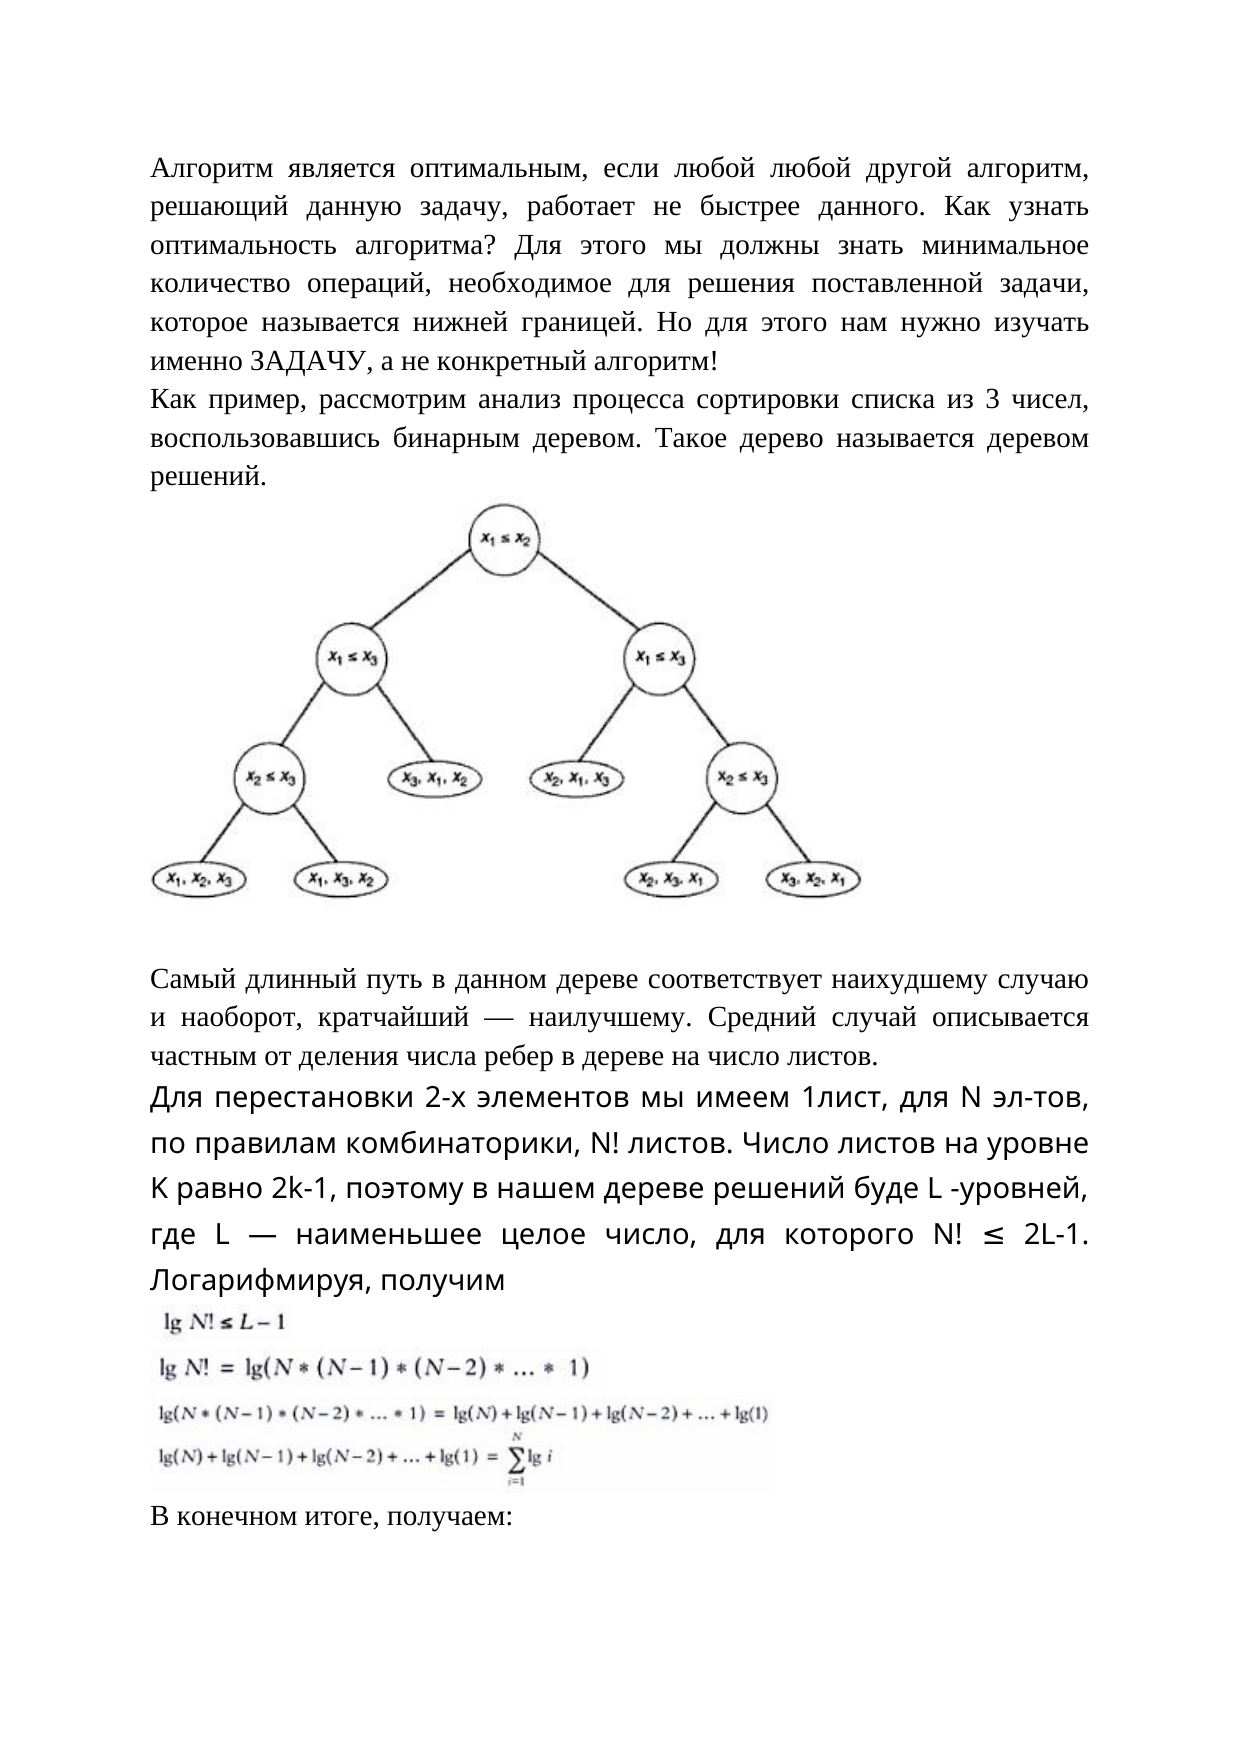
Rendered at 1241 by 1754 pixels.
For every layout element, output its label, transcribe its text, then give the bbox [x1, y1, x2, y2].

text Алгоритм является оптимальным, если любой любой другой алгоритм, решающий данную задачу, работает не быстрее данного. Как узнать оптимальность алгоритма? Для этого мы должны знать минимальное количество операций, необходимое для решения поставленной задачи, которое называется нижней границей. Но для этого нам нужно изучать именно ЗАДАЧУ, а не конкретный алгоритм! [150, 150, 1090, 376]
text Как пример, рассмотрим анализ процесса сортировки списка из 3 чисел, воспользовавшись бинарным деревом. Такое дерево называется деревом решений. [150, 381, 1090, 492]
picture [150, 1395, 775, 1493]
text Самый длинный путь в данном дереве соответствует наихудшему случаю и наоборот, кратчайший — наилучшему. Средний случай описывается частным от деления числа ребер в дереве на число листов. [150, 961, 1090, 1071]
text Для перестановки 2-х элементов мы имеем 1лист, для N эл-тов, по правилам комбинаторики, N! листов. Число листов на уровне K равно 2k-1, поэтому в нашем дереве решений буде L -уровней, где L — наименьшее целое число, для которого N! ≤ 2L-1. Логарифмируя, получим [150, 1076, 1090, 1298]
picture [150, 1347, 604, 1391]
text В конечном итоге, получаем: [150, 1498, 1090, 1531]
picture [150, 496, 869, 918]
picture [150, 1304, 294, 1342]
